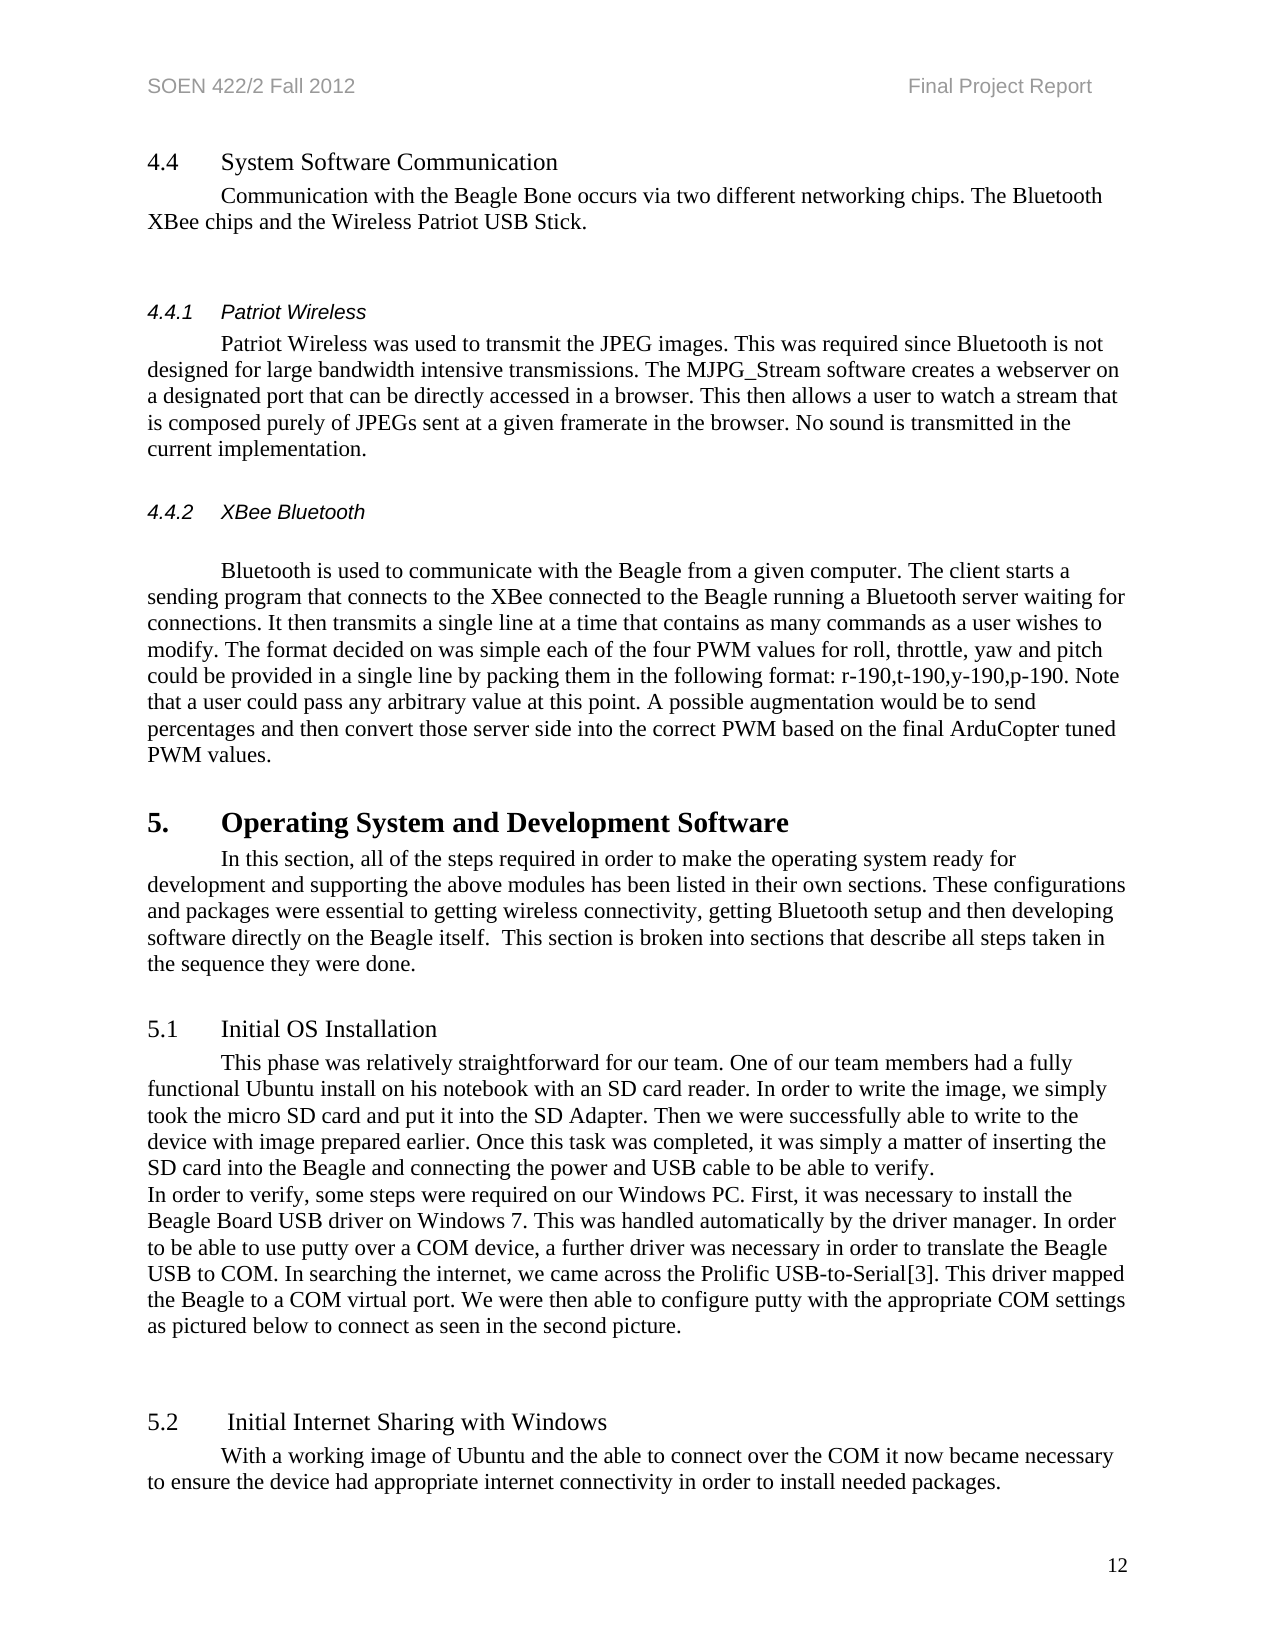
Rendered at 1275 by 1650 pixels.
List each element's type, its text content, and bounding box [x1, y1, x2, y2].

text Bluetooth is used to communicate with the Beagle from a given computer. The client starts a sending program that connects to the XBee connected to the Beagle running a Bluetooth server waiting for connections. It then transmits a single line at a time that contains as many commands as a user wishes to modify. The format decided on was simple each of the four PWM values for roll, throttle, yaw and pitch could be provided in a single line by packing them in the following format: r-190,t-190,y-190,p-190. Note that a user could pass any arbitrary value at this point. A possible augmentation would be to send percentages and then convert those server side into the correct PWM based on the final ArduCopter tuned PWM values. [147, 557, 1128, 767]
subtitle Operating System and Development Software [147, 805, 1128, 838]
text Patriot Wireless was used to transmit the JPEG images. This was required since Bluetooth is not designed for large bandwidth intensive transmissions. The MJPG_Stream software creates a webserver on a designated port that can be directly accessed in a browser. This then allows a user to watch a stream that is composed purely of JPEGs sent at a given framerate in the browser. No sound is transmitted in the current implementation. [147, 330, 1128, 462]
subtitle Initial OS Installation [147, 1014, 1128, 1043]
text Communication with the Beagle Bone occurs via two different networking chips. The Bluetooth XBee chips and the Wireless Patriot USB Stick. [147, 182, 1128, 235]
text In order to verify, some steps were required on our Windows PC. First, it was necessary to install the Beagle Board USB driver on Windows 7. This was handled automatically by the driver manager. In order to be able to use putty over a COM device, a further driver was necessary in order to translate the Beagle USB to COM. In searching the internet, we came across the Prolific USB-to-Serial. This driver mapped the Beagle to a COM virtual port. We were then able to configure putty with the appropriate COM settings as pictured below to connect as seen in the second picture. [147, 1181, 1128, 1339]
text With a working image of Ubuntu and the able to connect over the COM it now became necessary to ensure the device had appropriate internet connectivity in order to install needed packages. [147, 1442, 1128, 1494]
subtitle Patriot Wireless [147, 298, 1128, 323]
subtitle System Software Communication [147, 147, 1128, 176]
subtitle Initial Internet Sharing with Windows [147, 1407, 1128, 1435]
text This phase was relatively straightforward for our team. One of our team members had a fully functional Ubuntu install on his notebook with an SD card reader. In order to write the image, we simply took the micro SD card and put it into the SD Adapter. Then we were successfully able to write to the device with image prepared earlier. Once this task was completed, it was simply a matter of inserting the SD card into the Beagle and connecting the power and USB cable to be able to verify. [147, 1049, 1128, 1181]
subtitle XBee Bluetooth [147, 499, 1128, 524]
text In this section, all of the steps required in order to make the operating system ready for development and supporting the above modules has been listed in their own sections. These configurations and packages were essential to getting wireless connectivity, getting Bluetooth setup and then developing software directly on the Beagle itself. This section is broken into sections that describe all steps taken in the sequence they were done. [147, 845, 1128, 977]
